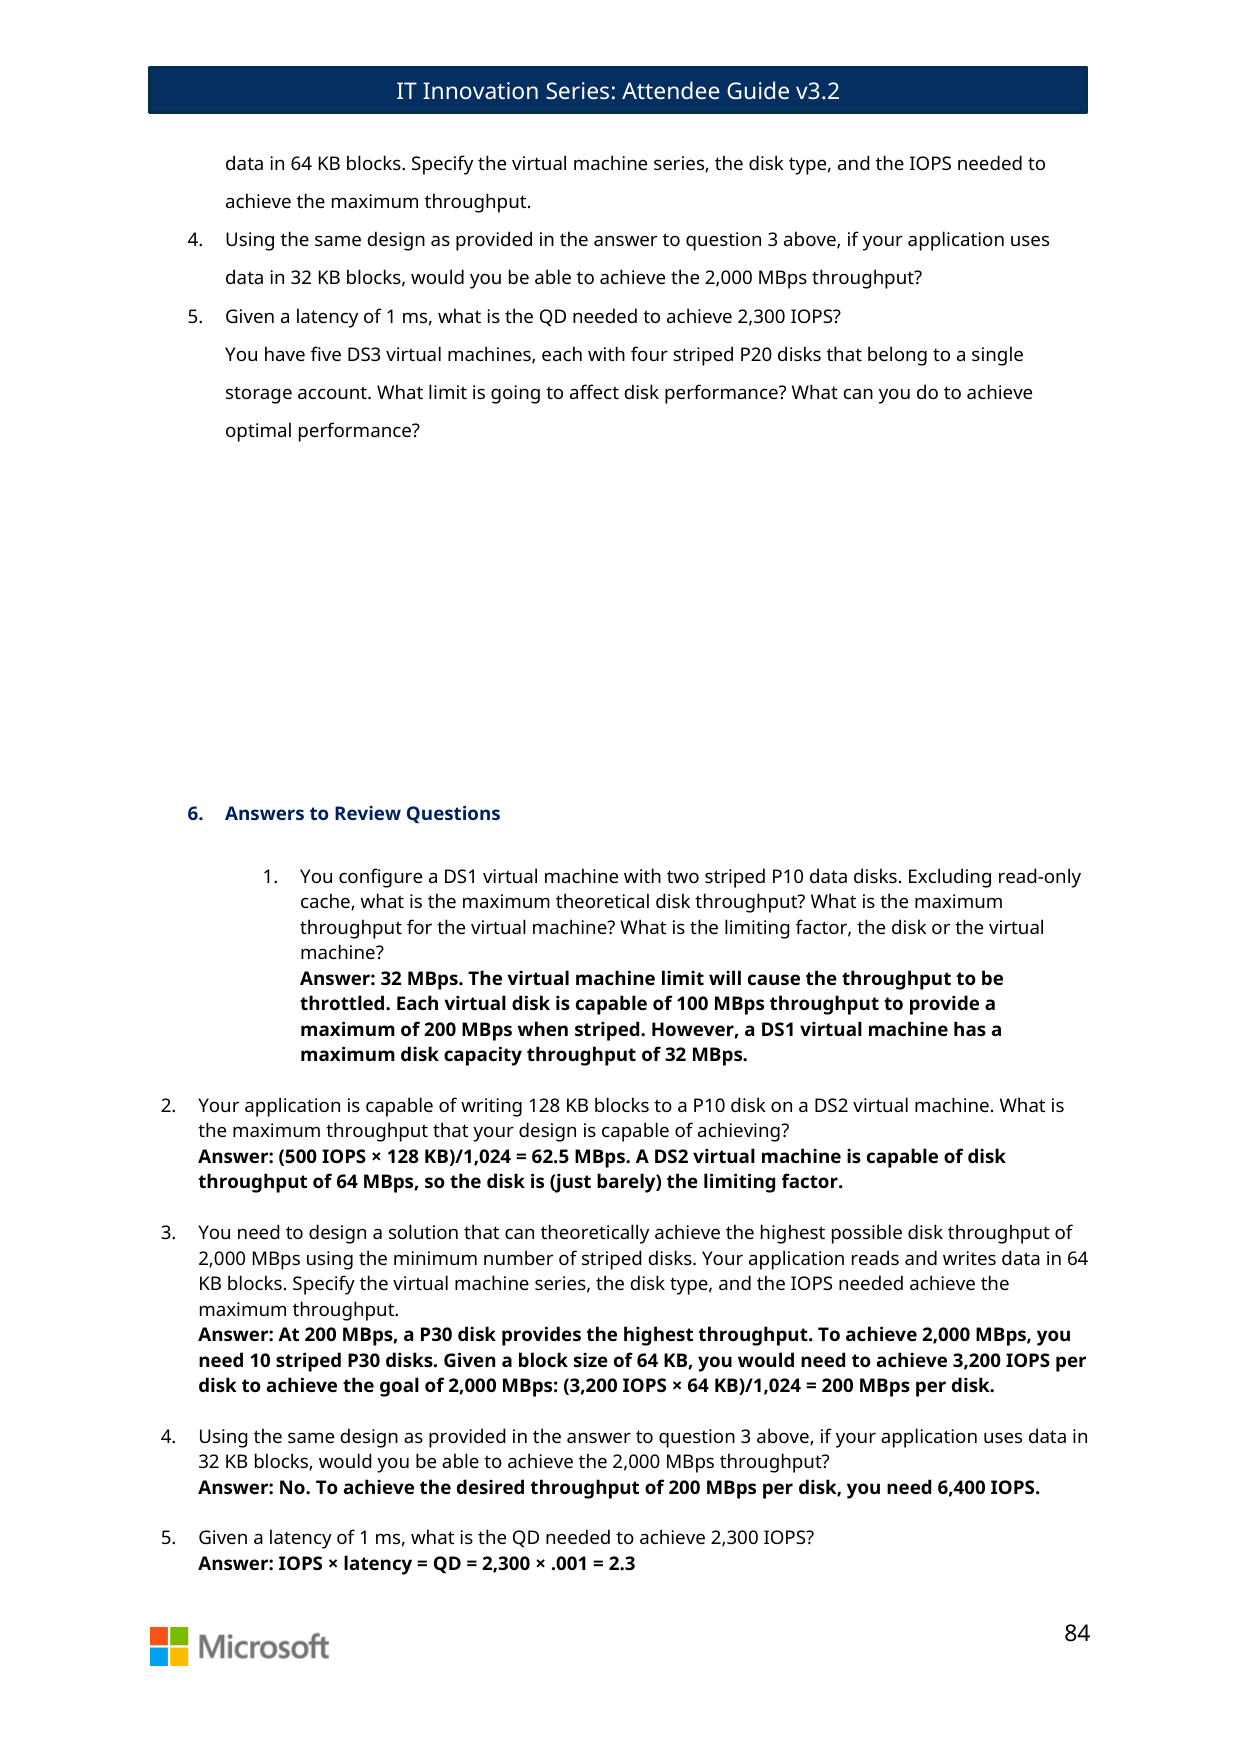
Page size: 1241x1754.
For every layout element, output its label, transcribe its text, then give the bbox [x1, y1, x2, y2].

list Using the same design as provided in the answer to question 3 above, if your application uses data in 32 KB blocks, would you be able to achieve the 2,000 MBps throughput? Answer: No. To achieve the desired throughput of 200 MBps per disk, you need 6,400 IOPS. [161, 1423, 1090, 1499]
list Using the same design as provided in the answer to question 3 above, if your application uses data in 32 KB blocks, would you be able to achieve the 2,000 MBps throughput? [187, 226, 1090, 290]
picture [150, 1627, 330, 1666]
list You configure a DS1 virtual machine with two striped P10 data disks. Excluding read-only cache, what is the maximum theoretical disk throughput? What is the maximum throughput for the virtual machine? What is the limiting factor, the disk or the virtual machine? Answer: 32 MBps. The virtual machine limit will cause the throughput to be throttled. Each virtual disk is capable of 100 MBps throughput to provide a maximum of 200 MBps when striped. However, a DS1 virtual machine has a maximum disk capacity throughput of 32 MBps. [262, 863, 1090, 1067]
list Given a latency of 1 ms, what is the QD needed to achieve 2,300 IOPS? [187, 303, 1090, 328]
list Answers to Review Questions [187, 800, 1090, 825]
list You need to design a solution that can theoretically achieve the highest possible disk throughput of 2,000 MBps using the minimum number of striped disks. Your application reads and writes data in 64 KB blocks. Specify the virtual machine series, the disk type, and the IOPS needed achieve the maximum throughput. Answer: At 200 MBps, a P30 disk provides the highest throughput. To achieve 2,000 MBps, you need 10 striped P30 disks. Given a block size of 64 KB, you would need to achieve 3,200 IOPS per disk to achieve the goal of 2,000 MBps: (3,200 IOPS × 64 KB)/1,024 = 200 MBps per disk. [161, 1219, 1090, 1398]
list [187, 150, 1090, 214]
list Given a latency of 1 ms, what is the QD needed to achieve 2,300 IOPS? Answer: IOPS × latency = QD = 2,300 × .001 = 2.3 [161, 1524, 1090, 1576]
text You have five DS3 virtual machines, each with four striped P20 disks that belong to a single storage account. What limit is going to affect disk performance? What can you do to achieve optimal performance? [225, 341, 1090, 443]
list Your application is capable of writing 128 KB blocks to a P10 disk on a DS2 virtual machine. What is the maximum throughput that your design is capable of achieving? Answer: (500 IOPS × 128 KB)/1,024 = 62.5 MBps. A DS2 virtual machine is capable of disk throughput of 64 MBps, so the disk is (just barely) the limiting factor. [161, 1092, 1090, 1194]
